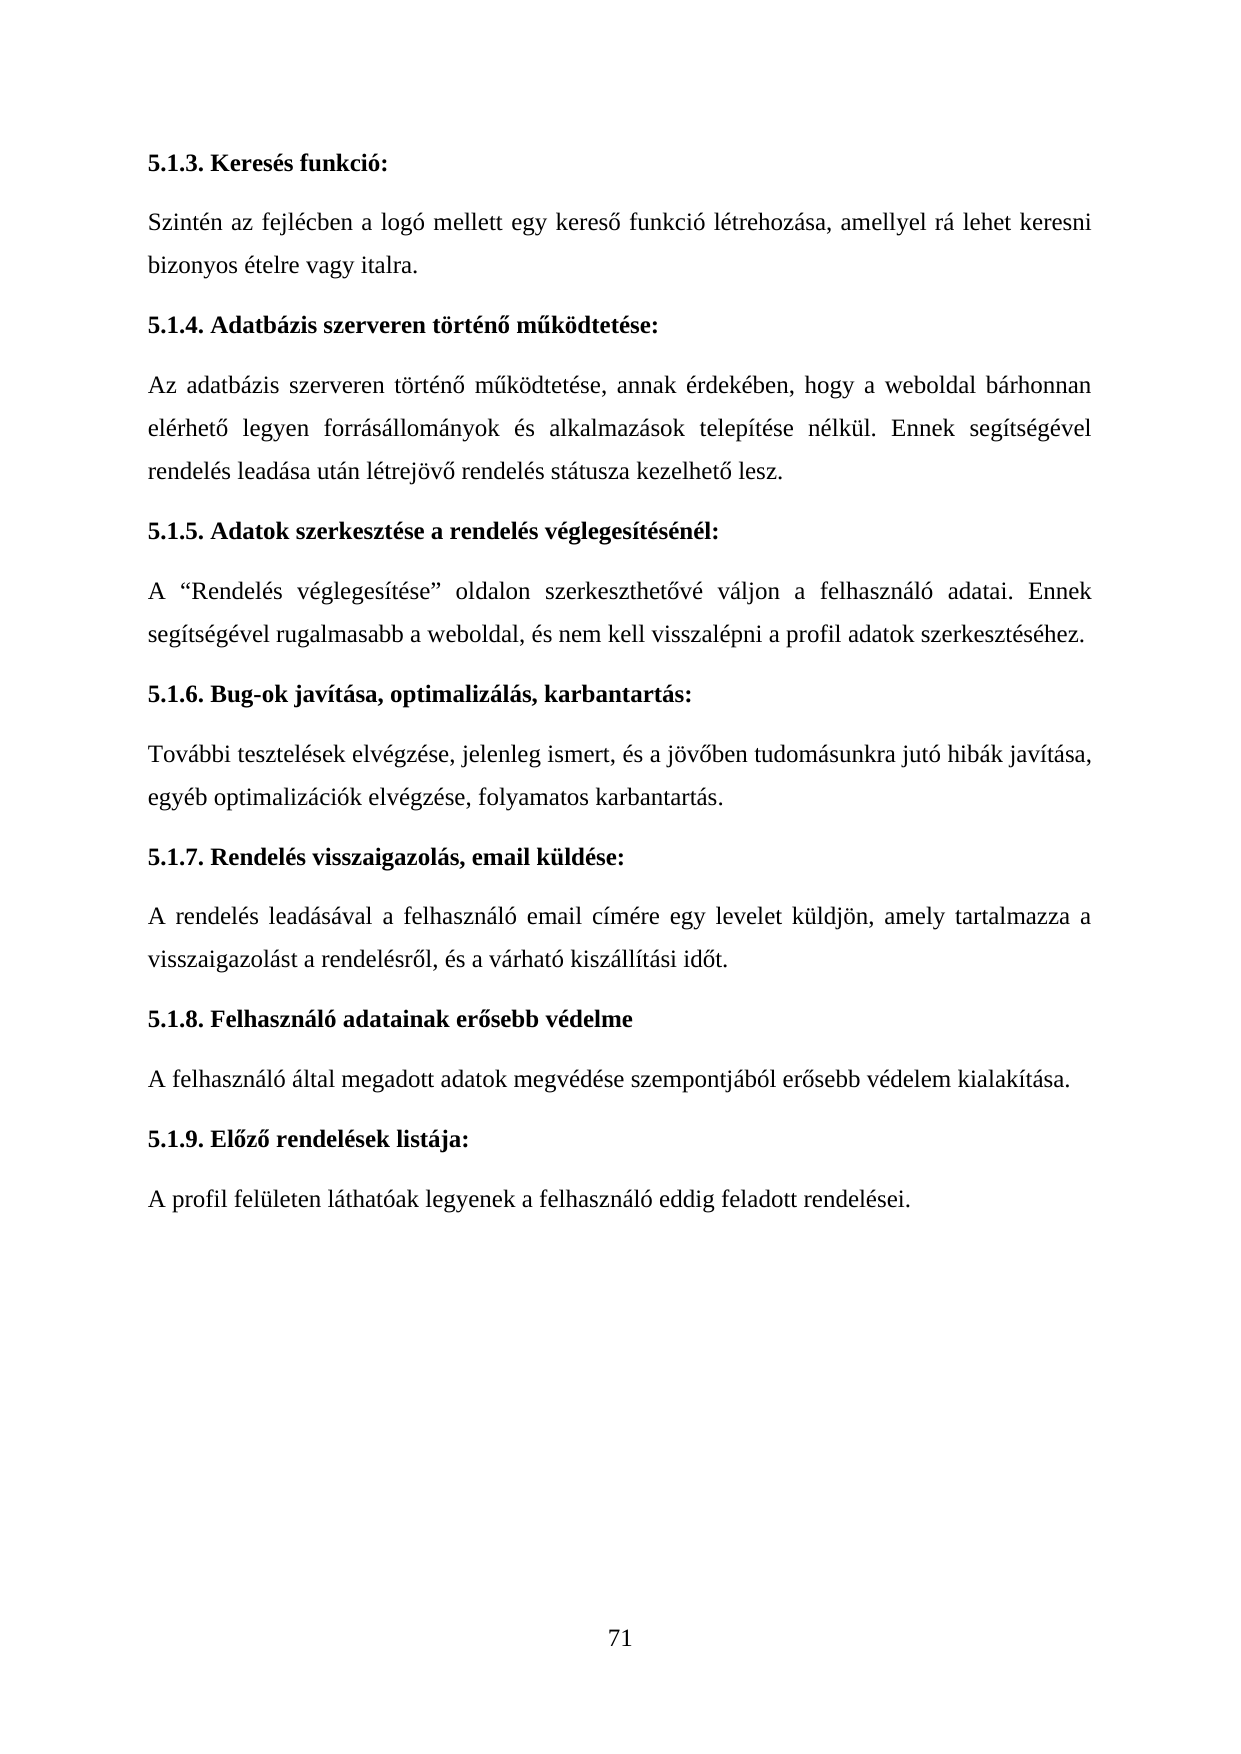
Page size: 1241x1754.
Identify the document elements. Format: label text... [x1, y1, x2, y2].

text A profil felületen láthatóak legyenek a felhasználó eddig feladott rendelései. [148, 1184, 1092, 1212]
text A rendelés leadásával a felhasználó email címére egy levelet küldjön, amely tartalmazza a visszaigazolást a rendelésről, és a várható kiszállítási időt. [148, 901, 1092, 973]
subtitle 5.1.5. Adatok szerkesztése a rendelés véglegesítésénél: [148, 516, 1092, 545]
text További tesztelések elvégzése, jelenleg ismert, és a jövőben tudomásunkra jutó hibák javítása, egyéb optimalizációk elvégzése, folyamatos karbantartás. [148, 739, 1092, 811]
subtitle 5.1.3. Keresés funkció: [148, 148, 1092, 176]
subtitle 5.1.6. Bug-ok javítása, optimalizálás, karbantartás: [148, 679, 1092, 708]
text A “Rendelés véglegesítése” oldalon szerkeszthetővé váljon a felhasználó adatai. Ennek segítségével rugalmasabb a weboldal, és nem kell visszalépni a profil adatok szerkesztéséhez. [148, 576, 1092, 648]
text A felhasználó által megadott adatok megvédése szempontjából erősebb védelem kialakítása. [148, 1064, 1092, 1093]
subtitle 5.1.7. Rendelés visszaigazolás, email küldése: [148, 842, 1092, 870]
subtitle 5.1.9. Előző rendelések listája: [148, 1124, 1092, 1153]
text Szintén az fejlécben a logó mellett egy kereső funkció létrehozása, amellyel rá lehet keresni bizonyos ételre vagy italra. [148, 207, 1092, 279]
text Az adatbázis szerveren történő működtetése, annak érdekében, hogy a weboldal bárhonnan elérhető legyen forrásállományok és alkalmazások telepítése nélkül. Ennek segítségével rendelés leadása után létrejövő rendelés státusza kezelhető lesz. [148, 370, 1092, 485]
subtitle 5.1.4. Adatbázis szerveren történő működtetése: [148, 310, 1092, 339]
subtitle 5.1.8. Felhasználó adatainak erősebb védelme [148, 1004, 1092, 1033]
